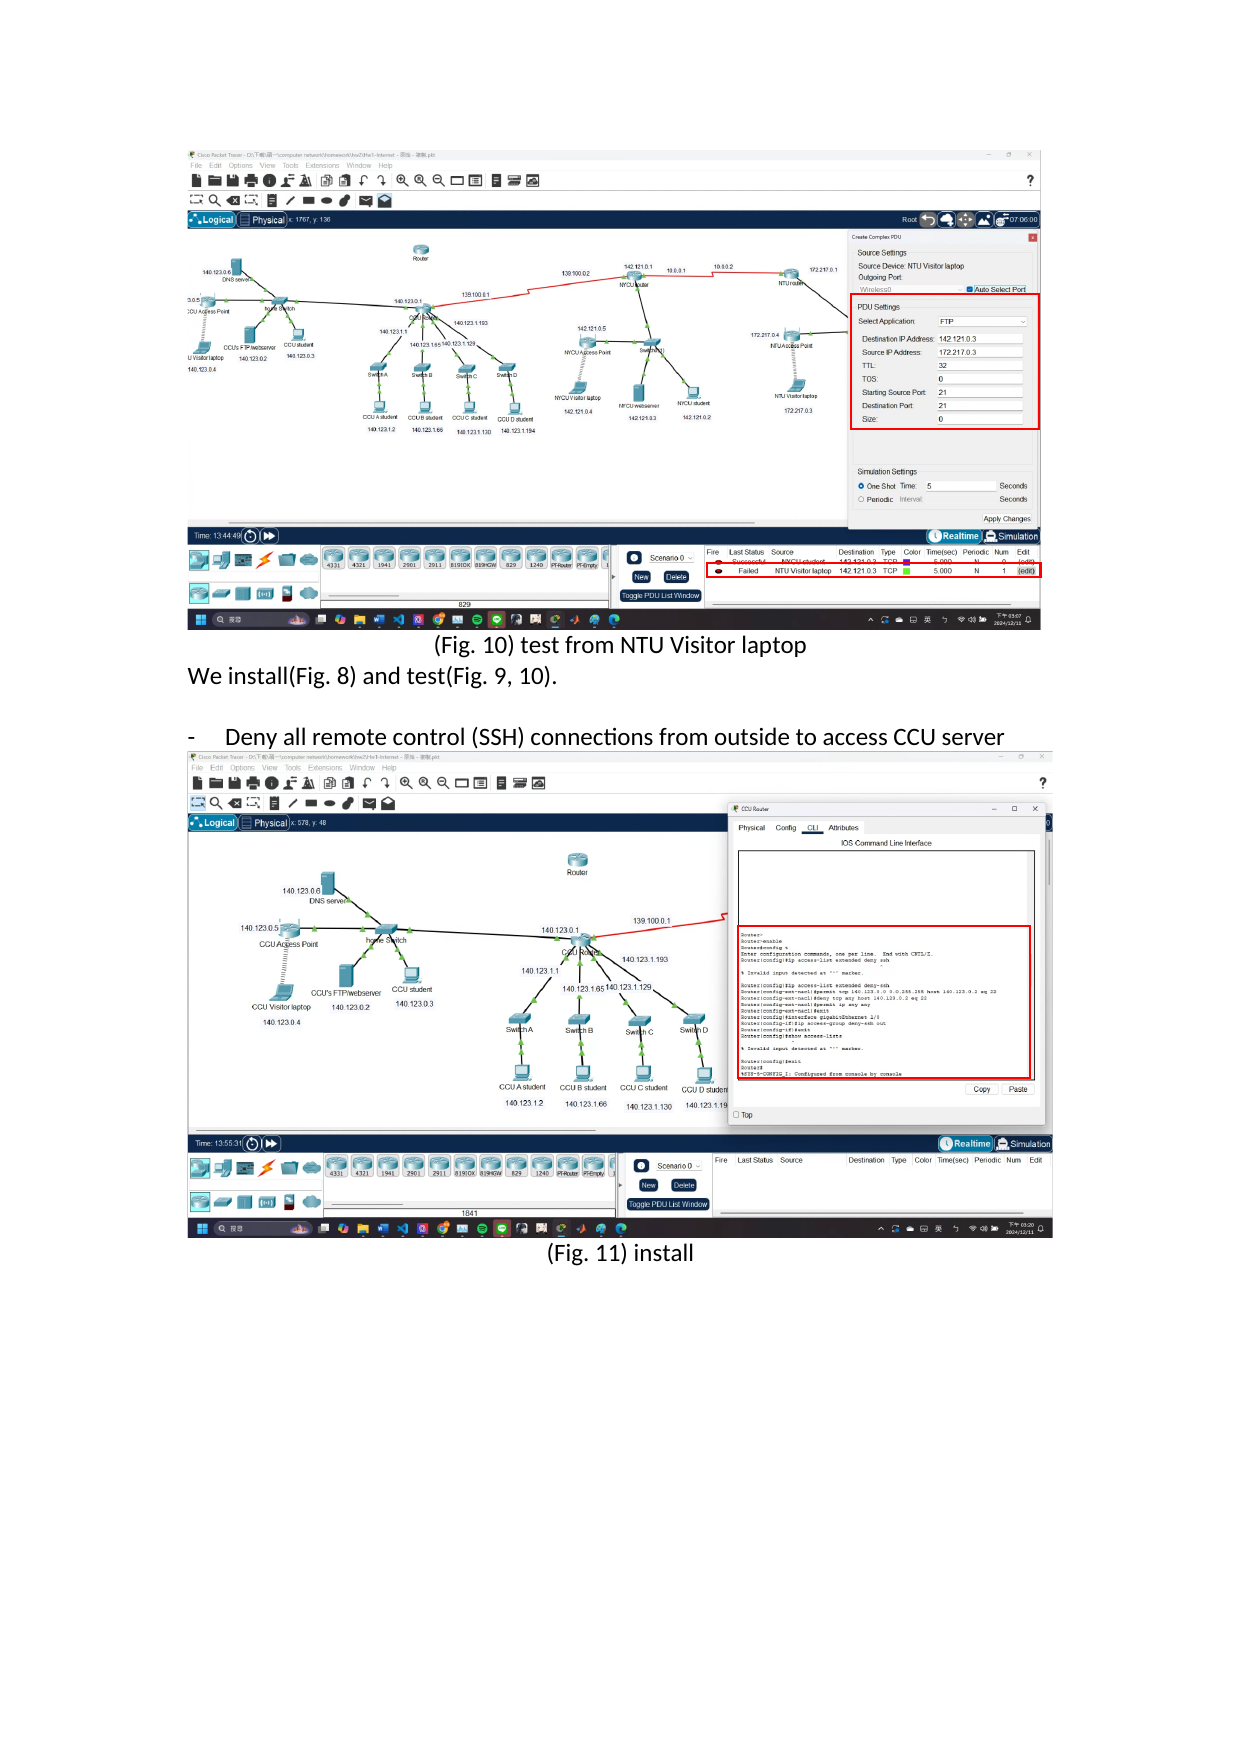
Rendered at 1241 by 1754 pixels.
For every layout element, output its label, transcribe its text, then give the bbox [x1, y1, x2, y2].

picture [708, 564, 1039, 576]
picture [187, 150, 1041, 630]
picture [204, 218, 232, 224]
text (Fig. 10) test from NTU Visitor laptop [187, 630, 1053, 660]
list Deny all remote control (SSH) connections from outside to access CCU server [187, 721, 1053, 751]
text We install(Fig. 8) and test(Fig. 9, 10). [187, 660, 1053, 691]
text (Fig. 11) install [187, 1238, 1053, 1268]
picture [187, 751, 1053, 1238]
